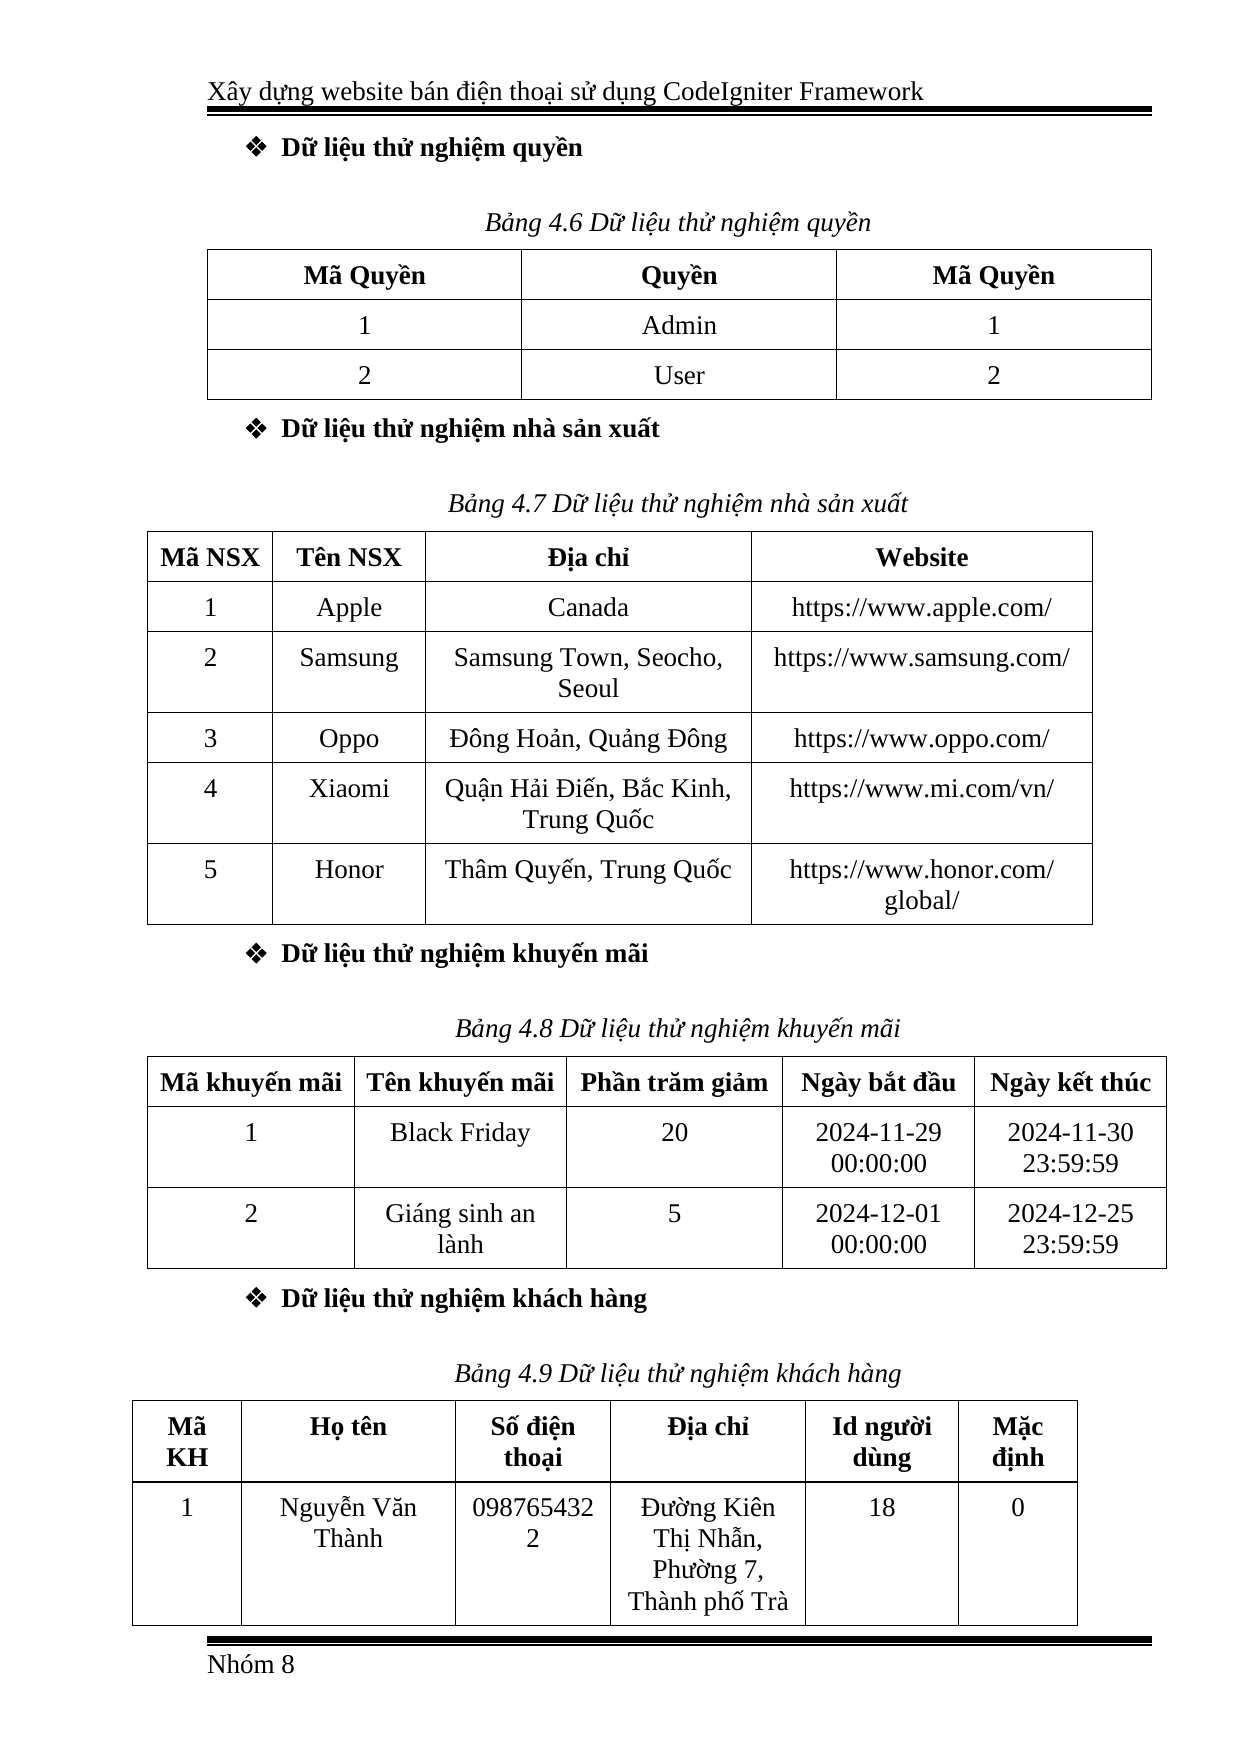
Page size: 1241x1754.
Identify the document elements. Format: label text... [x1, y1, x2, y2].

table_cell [611, 1483, 805, 1625]
table_header Ngày kết thúc [975, 1057, 1166, 1106]
table_header Id người dùng [806, 1401, 958, 1481]
table_cell Honor [273, 844, 425, 924]
table_cell Giáng sinh an lành [355, 1188, 566, 1268]
table_header Quyền [522, 250, 836, 299]
table_cell 1 [208, 300, 521, 349]
table_cell Thâm Quyến, Trung Quốc [426, 844, 751, 924]
list Dữ liệu thử nghiệm quyền [244, 131, 1152, 162]
table_cell 0987654322 [456, 1483, 610, 1625]
list Dữ liệu thử nghiệm nhà sản xuất [244, 412, 1152, 444]
table_cell Oppo [273, 713, 425, 762]
table_cell 2 [148, 1188, 354, 1268]
table_cell Quận Hải Điến, Bắc Kinh, Trung Quốc [426, 763, 751, 843]
table_cell https://www.honor.com/global/ [752, 844, 1092, 924]
table_cell 0 [959, 1483, 1077, 1625]
table_cell 2 [148, 632, 272, 712]
table_cell 2024-12-25 23:59:59 [975, 1188, 1166, 1268]
table_cell https://www.apple.com/ [752, 582, 1092, 631]
table_cell Admin [522, 300, 836, 349]
table_cell https://www.mi.com/vn/ [752, 763, 1092, 843]
table_cell Samsung Town, Seocho, Seoul [426, 632, 751, 712]
table_cell 2 [837, 350, 1151, 399]
table_cell 1 [148, 582, 272, 631]
table_cell 5 [567, 1188, 782, 1268]
table_cell https://www.samsung.com/ [752, 632, 1092, 712]
table_header Họ tên [242, 1401, 455, 1481]
table_cell Apple [273, 582, 425, 631]
table_header Mã KH [133, 1401, 241, 1481]
table_header Địa chỉ [611, 1401, 805, 1481]
table_cell 18 [806, 1483, 958, 1625]
table_cell Samsung [273, 632, 425, 712]
table_cell Black Friday [355, 1107, 566, 1187]
table_cell Nguyễn Văn Thành [242, 1483, 455, 1625]
table_cell 1 [133, 1483, 241, 1625]
table_cell 2024-11-30 23:59:59 [975, 1107, 1166, 1187]
table_cell Đông Hoản, Quảng Đông [426, 713, 751, 762]
table_header Tên khuyến mãi [355, 1057, 566, 1106]
table_cell 3 [148, 713, 272, 762]
table_header Ngày bắt đầu [783, 1057, 974, 1106]
list Dữ liệu thử nghiệm khuyến mãi [244, 937, 1152, 969]
list Dữ liệu thử nghiệm khách hàng [244, 1282, 1152, 1313]
table_cell 4 [148, 763, 272, 843]
table_cell User [522, 350, 836, 399]
table_header Mã Quyền [208, 250, 521, 299]
table_header Mã NSX [148, 532, 272, 581]
table_header Mã Quyền [837, 250, 1151, 299]
table_header Website [752, 532, 1092, 581]
table_header Tên NSX [273, 532, 425, 581]
table_header Phần trăm giảm [567, 1057, 782, 1106]
table_cell 5 [148, 844, 272, 924]
table_header Địa chỉ [426, 532, 751, 581]
table_cell 2024-11-29 00:00:00 [783, 1107, 974, 1187]
table_cell https://www.oppo.com/ [752, 713, 1092, 762]
table_cell 2024-12-01 00:00:00 [783, 1188, 974, 1268]
table_header Số điện thoại [456, 1401, 610, 1481]
table_cell 2 [208, 350, 521, 399]
table_header Mặc định [959, 1401, 1077, 1481]
table_cell 20 [567, 1107, 782, 1187]
table_cell Canada [426, 582, 751, 631]
table_cell 1 [837, 300, 1151, 349]
table_header Mã khuyến mãi [148, 1057, 354, 1106]
table_cell 1 [148, 1107, 354, 1187]
table_cell Xiaomi [273, 763, 425, 843]
